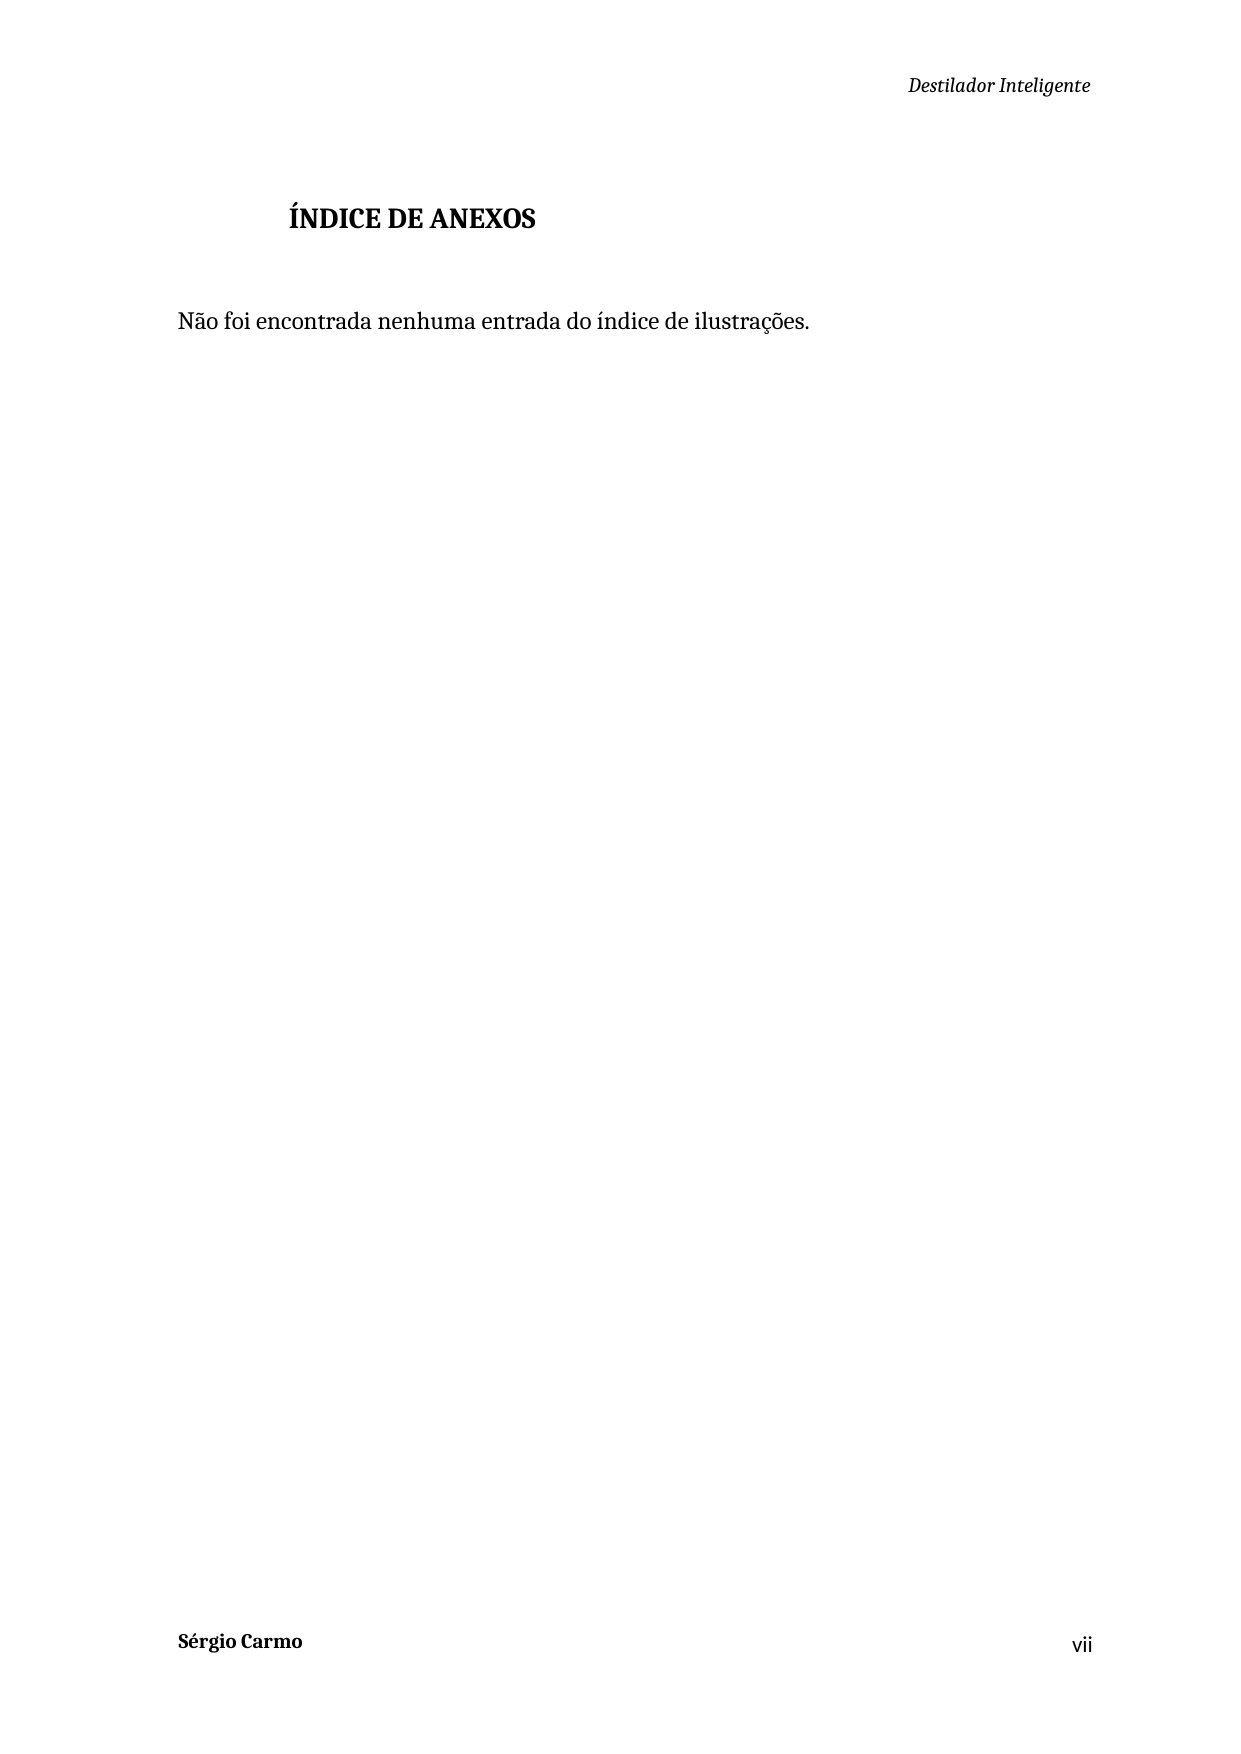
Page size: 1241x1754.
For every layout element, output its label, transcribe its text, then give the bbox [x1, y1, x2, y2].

text Não foi encontrada nenhuma entrada do índice de ilustrações. [177, 307, 1092, 336]
list ÍNDICE DE ANEXOS [288, 202, 1092, 236]
